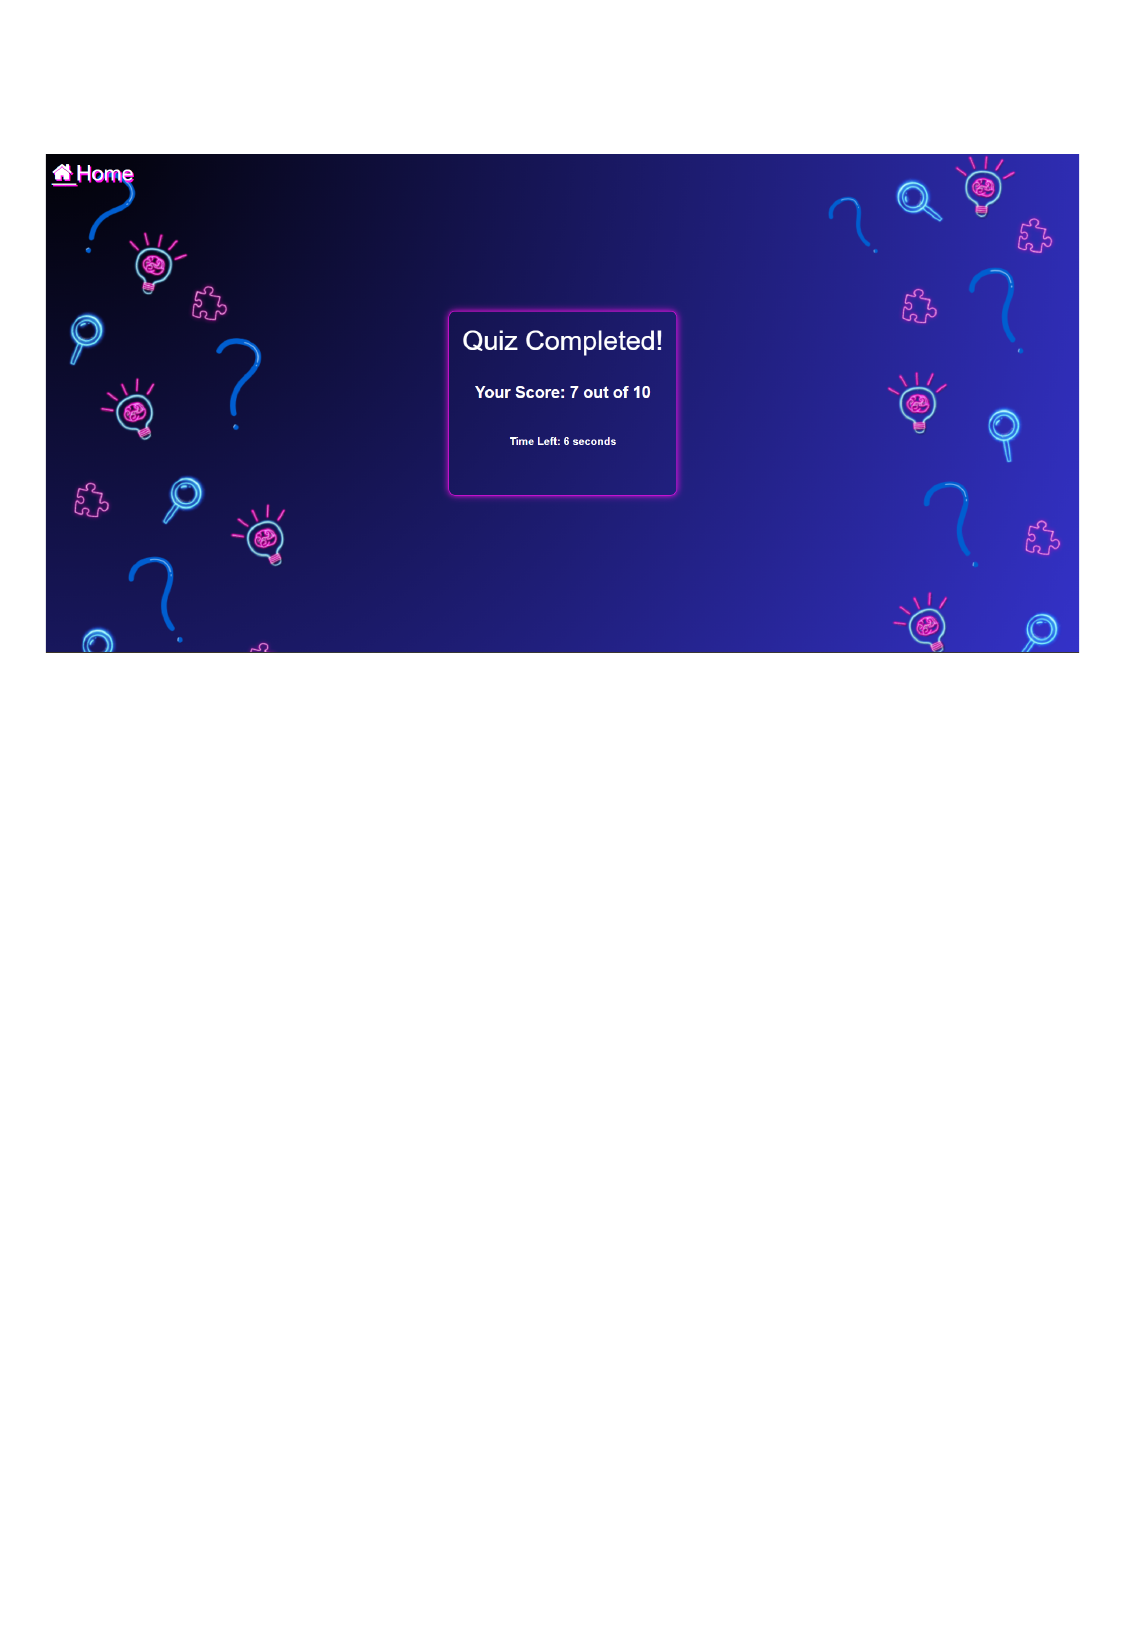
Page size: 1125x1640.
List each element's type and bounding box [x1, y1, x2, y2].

picture [45, 154, 1080, 653]
